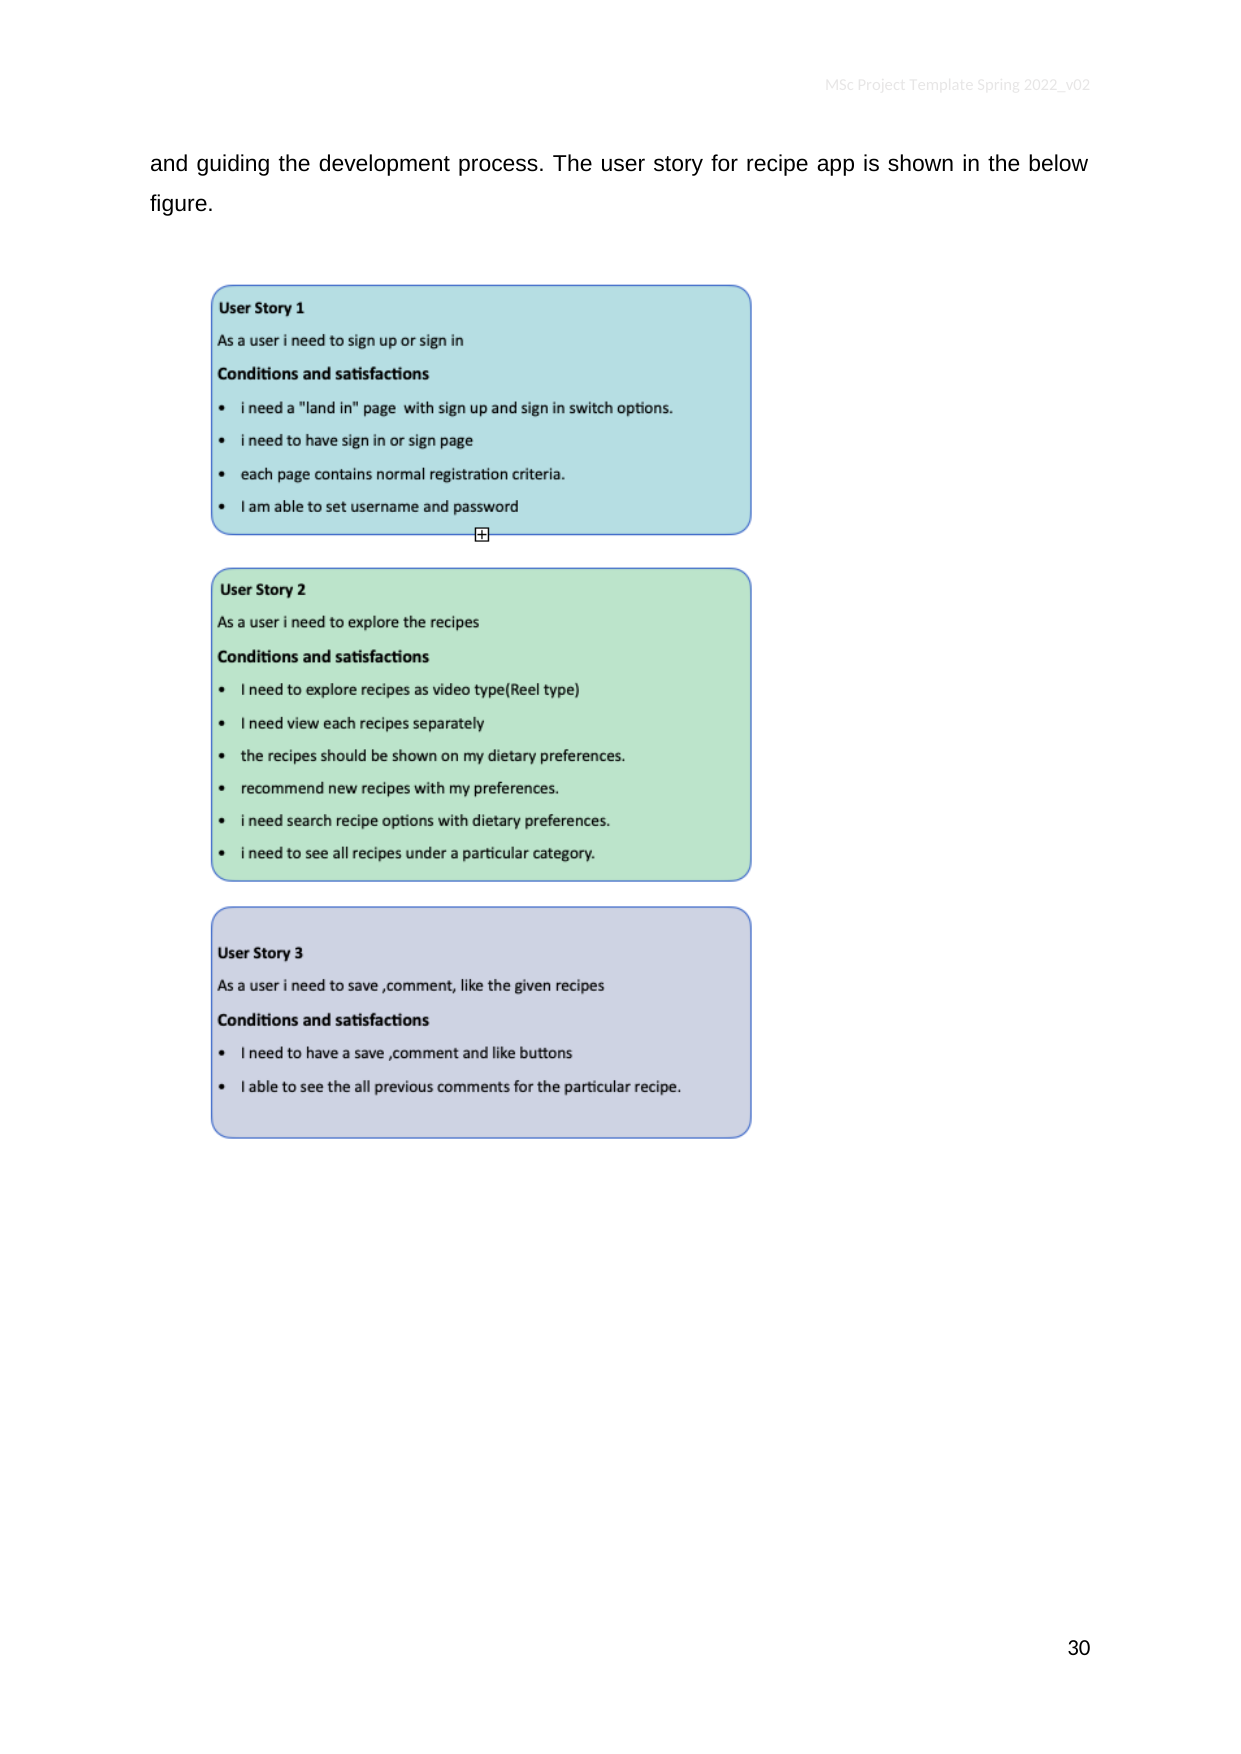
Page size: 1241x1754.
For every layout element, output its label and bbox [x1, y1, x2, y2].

text [150, 150, 1090, 216]
picture [150, 268, 861, 1157]
